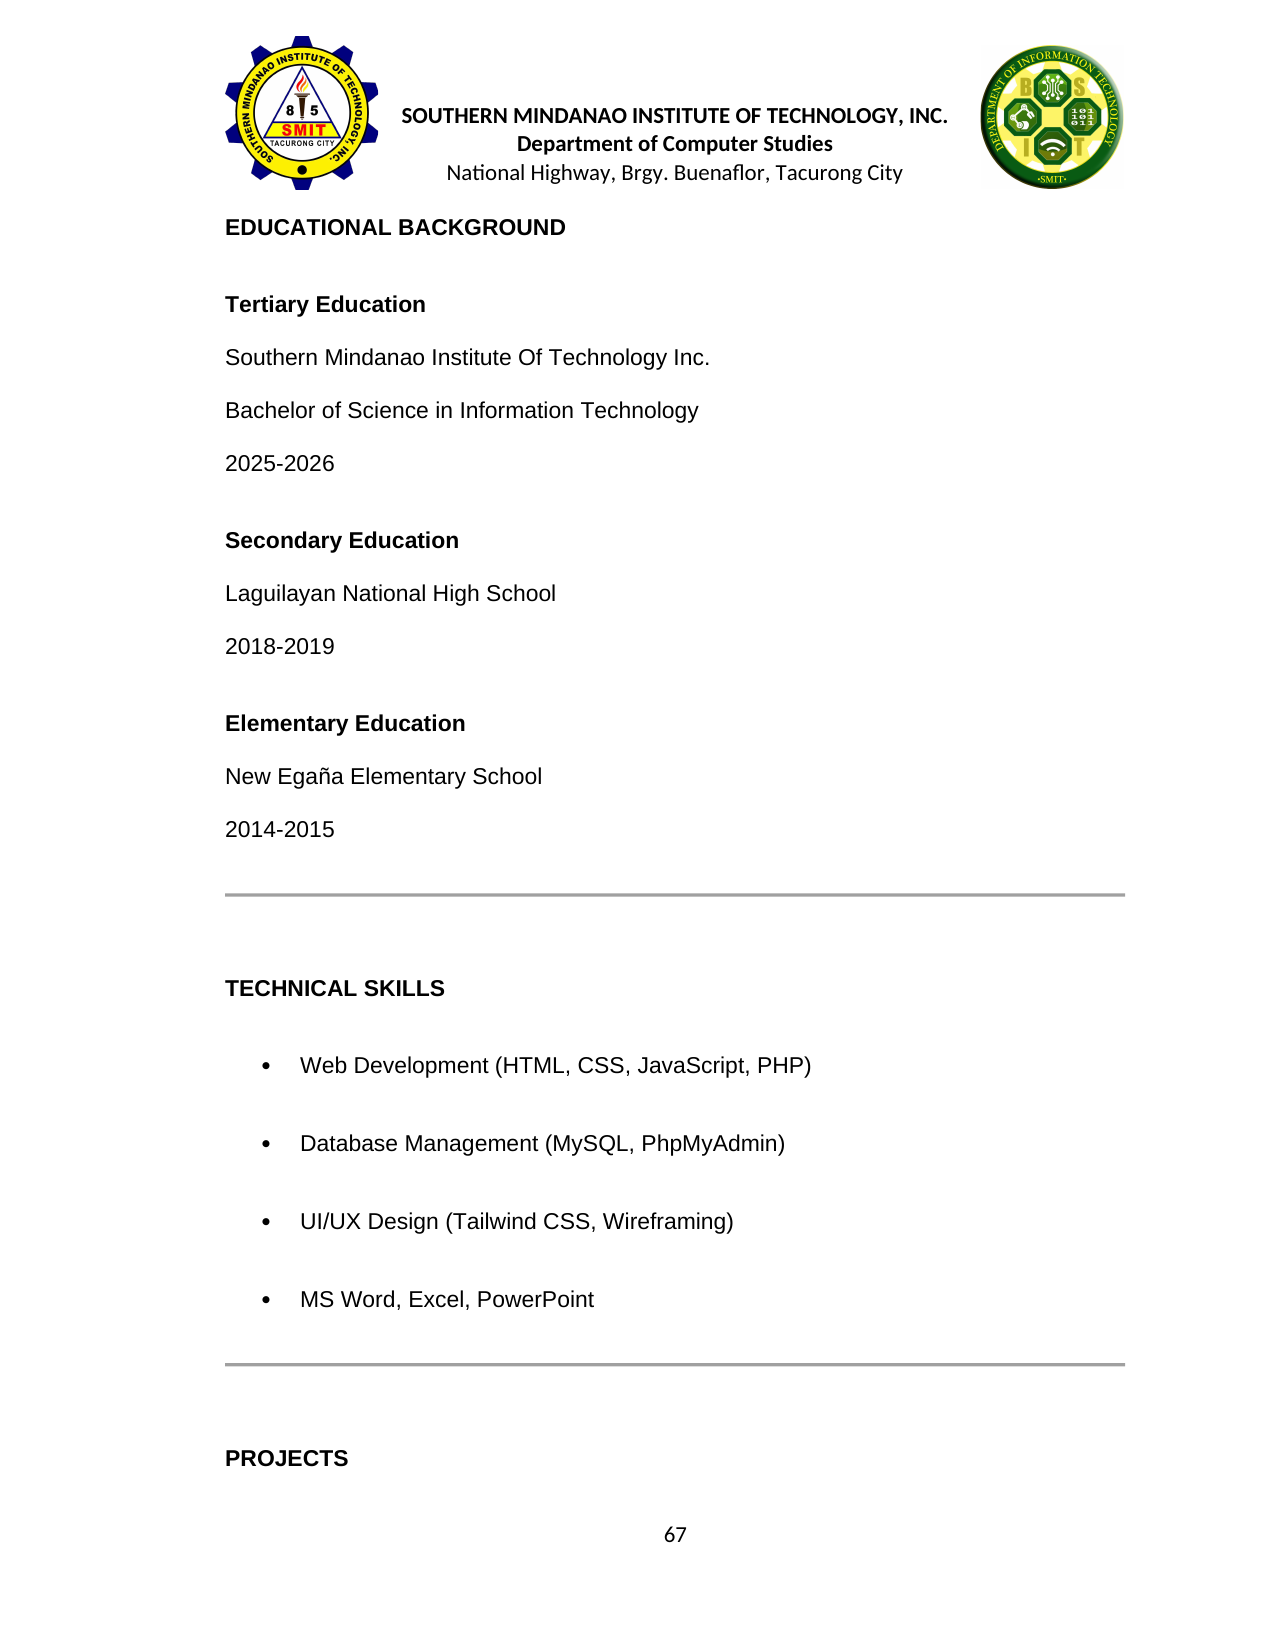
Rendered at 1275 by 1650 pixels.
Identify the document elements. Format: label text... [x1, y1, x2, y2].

list UI/UX Design (Tailwind CSS, Wireframing) [262, 1208, 1125, 1234]
text Elementary Education New Egaña Elementary School 2014-2015 [225, 710, 1125, 842]
text Tertiary Education Southern Mindanao Institute Of Technology Inc. Bachelor of Science in Information Technology 2025-2026 [225, 291, 1125, 476]
text TECHNICAL SKILLS [225, 975, 1125, 1001]
text EDUCATIONAL BACKGROUND [225, 214, 1125, 240]
picture [980, 45, 1124, 189]
list Web Development (HTML, CSS, JavaScript, PHP) [262, 1052, 1125, 1079]
list MS Word, Excel, PowerPoint [262, 1286, 1125, 1312]
text PROJECTS [225, 1444, 1125, 1471]
text Secondary Education Laguilayan National High School 2018-2019 [225, 527, 1125, 659]
list Database Management (MySQL, PhpMyAdmin) [262, 1130, 1125, 1156]
picture [225, 36, 379, 190]
